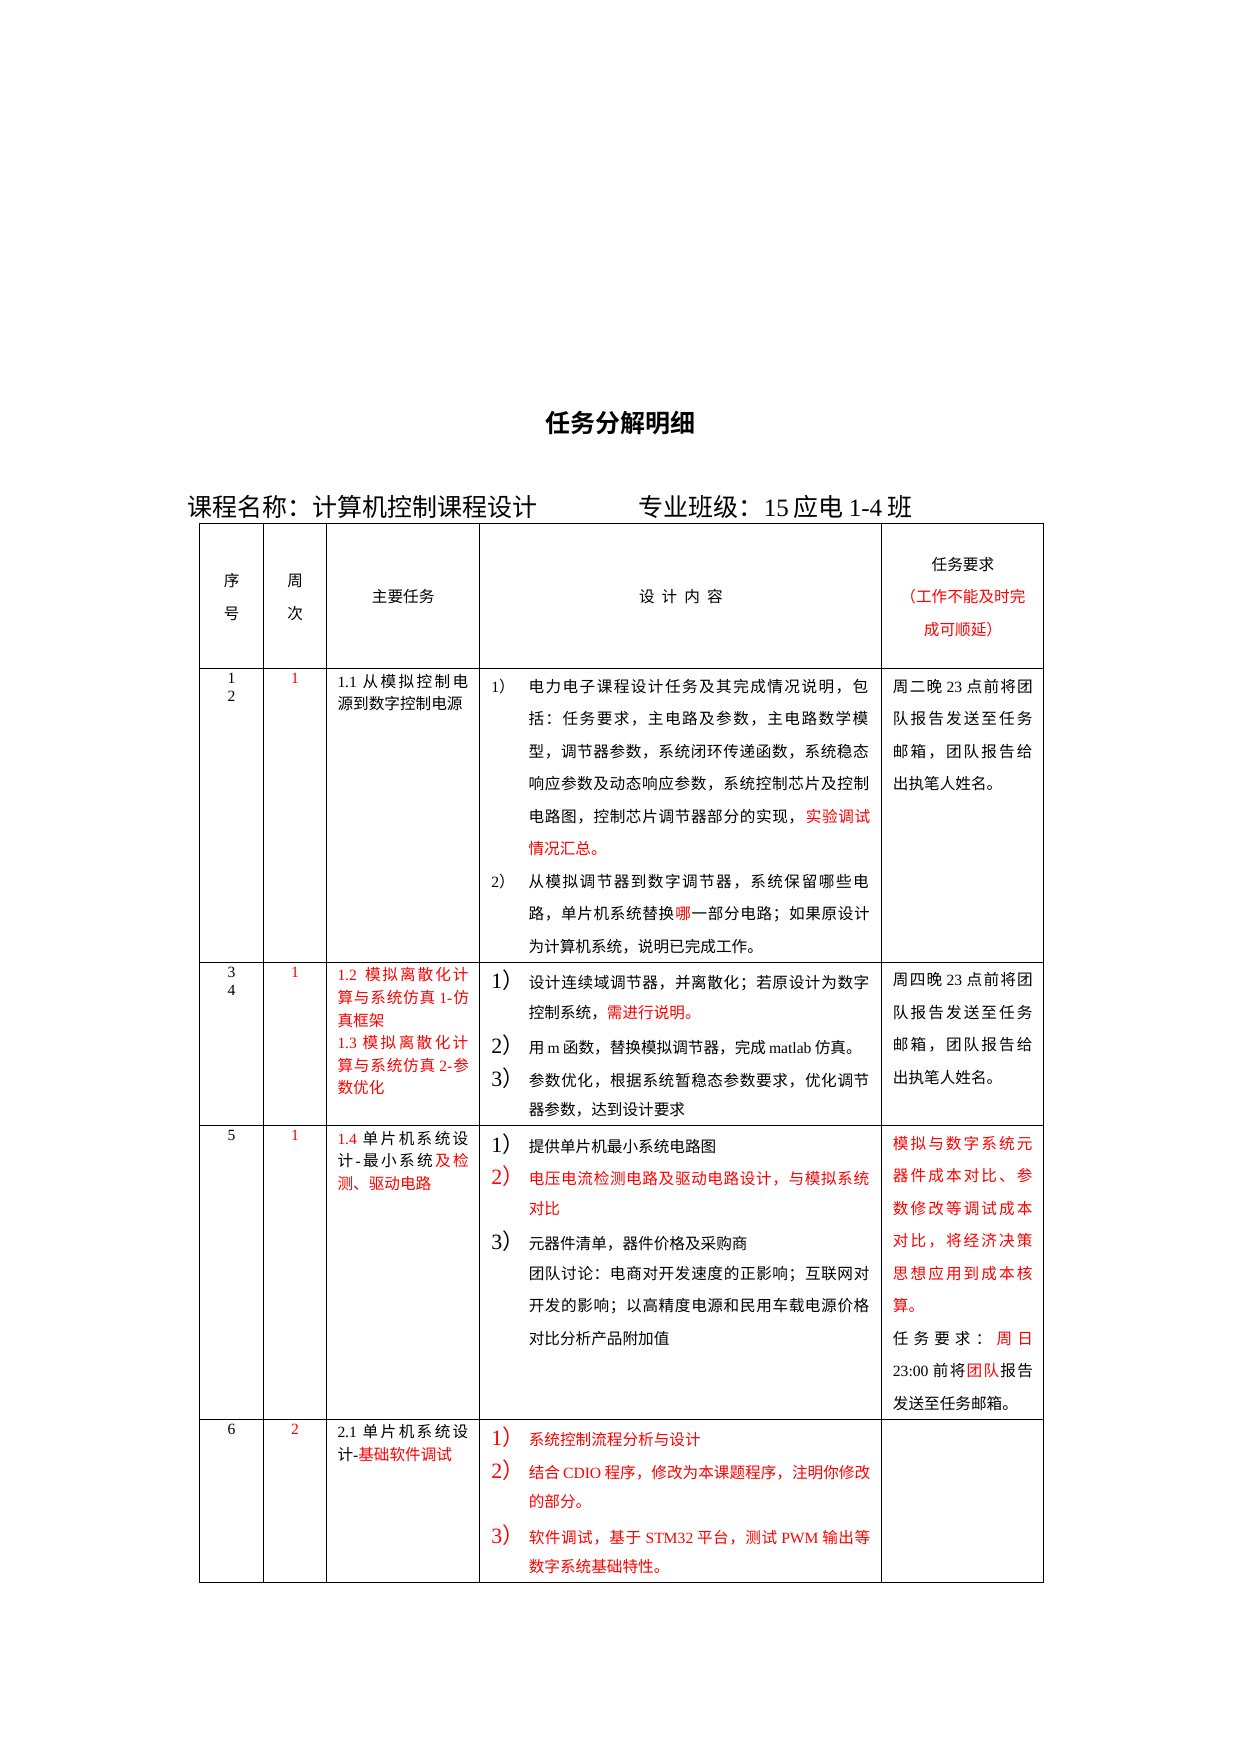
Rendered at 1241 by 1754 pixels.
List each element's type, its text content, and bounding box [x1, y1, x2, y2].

table_header 设 计 内 容 [480, 524, 881, 668]
table_cell 1.1从模拟控制电源到数字控制电源 [327, 669, 479, 962]
table_cell 3 4 [200, 963, 263, 1125]
table_cell 设计连续域调节器，并离散化；若原设计为数字控制系统，需进行说明。 用m函数，替换模拟调节器，完成matlab仿真。 参数优化，根据系统暂稳态参数要求，优化调节器参数，达到设计要求 [480, 963, 881, 1125]
table_cell 1 [264, 1126, 326, 1419]
table_header 周 次 [264, 524, 326, 668]
table_cell 2 [264, 1420, 326, 1582]
table_cell 电力电子课程设计任务及其完成情况说明，包括：任务要求，主电路及参数，主电路数学模型，调节器参数，系统闭环传递函数，系统稳态响应参数及动态响应参数，系统控制芯片及控制电路图，控制芯片调节器部分的实现，实验调试情况汇总。 从模拟调节器到数字调节器，系统保留哪些电路，单片机系统替换哪一部分电路；如果原设计为计算机系统，说明已完成工作。 [480, 669, 881, 962]
table_cell 5 [200, 1126, 263, 1419]
table_cell 1 [264, 963, 326, 1125]
table_cell 模拟与数字系统元器件成本对比、参数修改等调试成本对比，将经济决策思想应用到成本核算。 任务要求：周日23:00前将团队报告发送至任务邮箱。 [882, 1126, 1043, 1419]
text 课程名称：计算机控制课程设计 专业班级：15应电1-4班 [187, 487, 1053, 523]
text 任务分解明细 [187, 389, 1053, 454]
table_cell 1 [264, 669, 326, 962]
table_cell 6 [200, 1420, 263, 1582]
table_cell 系统控制流程分析与设计 结合CDIO程序，修改为本课题程序，注明你修改的部分。 软件调试，基于STM32平台，测试PWM输出等数字系统基础特性。 [480, 1420, 881, 1582]
table_cell 2.1单片机系统设计-基础软件调试 [327, 1420, 479, 1582]
table_cell 1.2 模拟离散化计算与系统仿真1-仿真框架 1.3模拟离散化计算与系统仿真2-参数优化 [327, 963, 479, 1125]
table_cell [882, 1420, 1043, 1582]
table_header 主要任务 [327, 524, 479, 668]
table_cell 周二晚23点前将团队报告发送至任务邮箱，团队报告给出执笔人姓名。 [882, 669, 1043, 962]
table_cell 周四晚23点前将团队报告发送至任务邮箱，团队报告给出执笔人姓名。 [882, 963, 1043, 1125]
table_header 任务要求 （工作不能及时完成可顺延） [882, 524, 1043, 668]
table_cell 1 2 [200, 669, 263, 962]
table_cell 提供单片机最小系统电路图 电压电流检测电路及驱动电路设计，与模拟系统对比 元器件清单，器件价格及采购商 团队讨论：电商对开发速度的正影响；互联网对开发的影响；以高精度电源和民用车载电源价格对比分析产品附加值 [480, 1126, 881, 1419]
table_header 序 号 [200, 524, 263, 668]
table_cell 1.4单片机系统设计-最小系统及检测、驱动电路 [327, 1126, 479, 1419]
